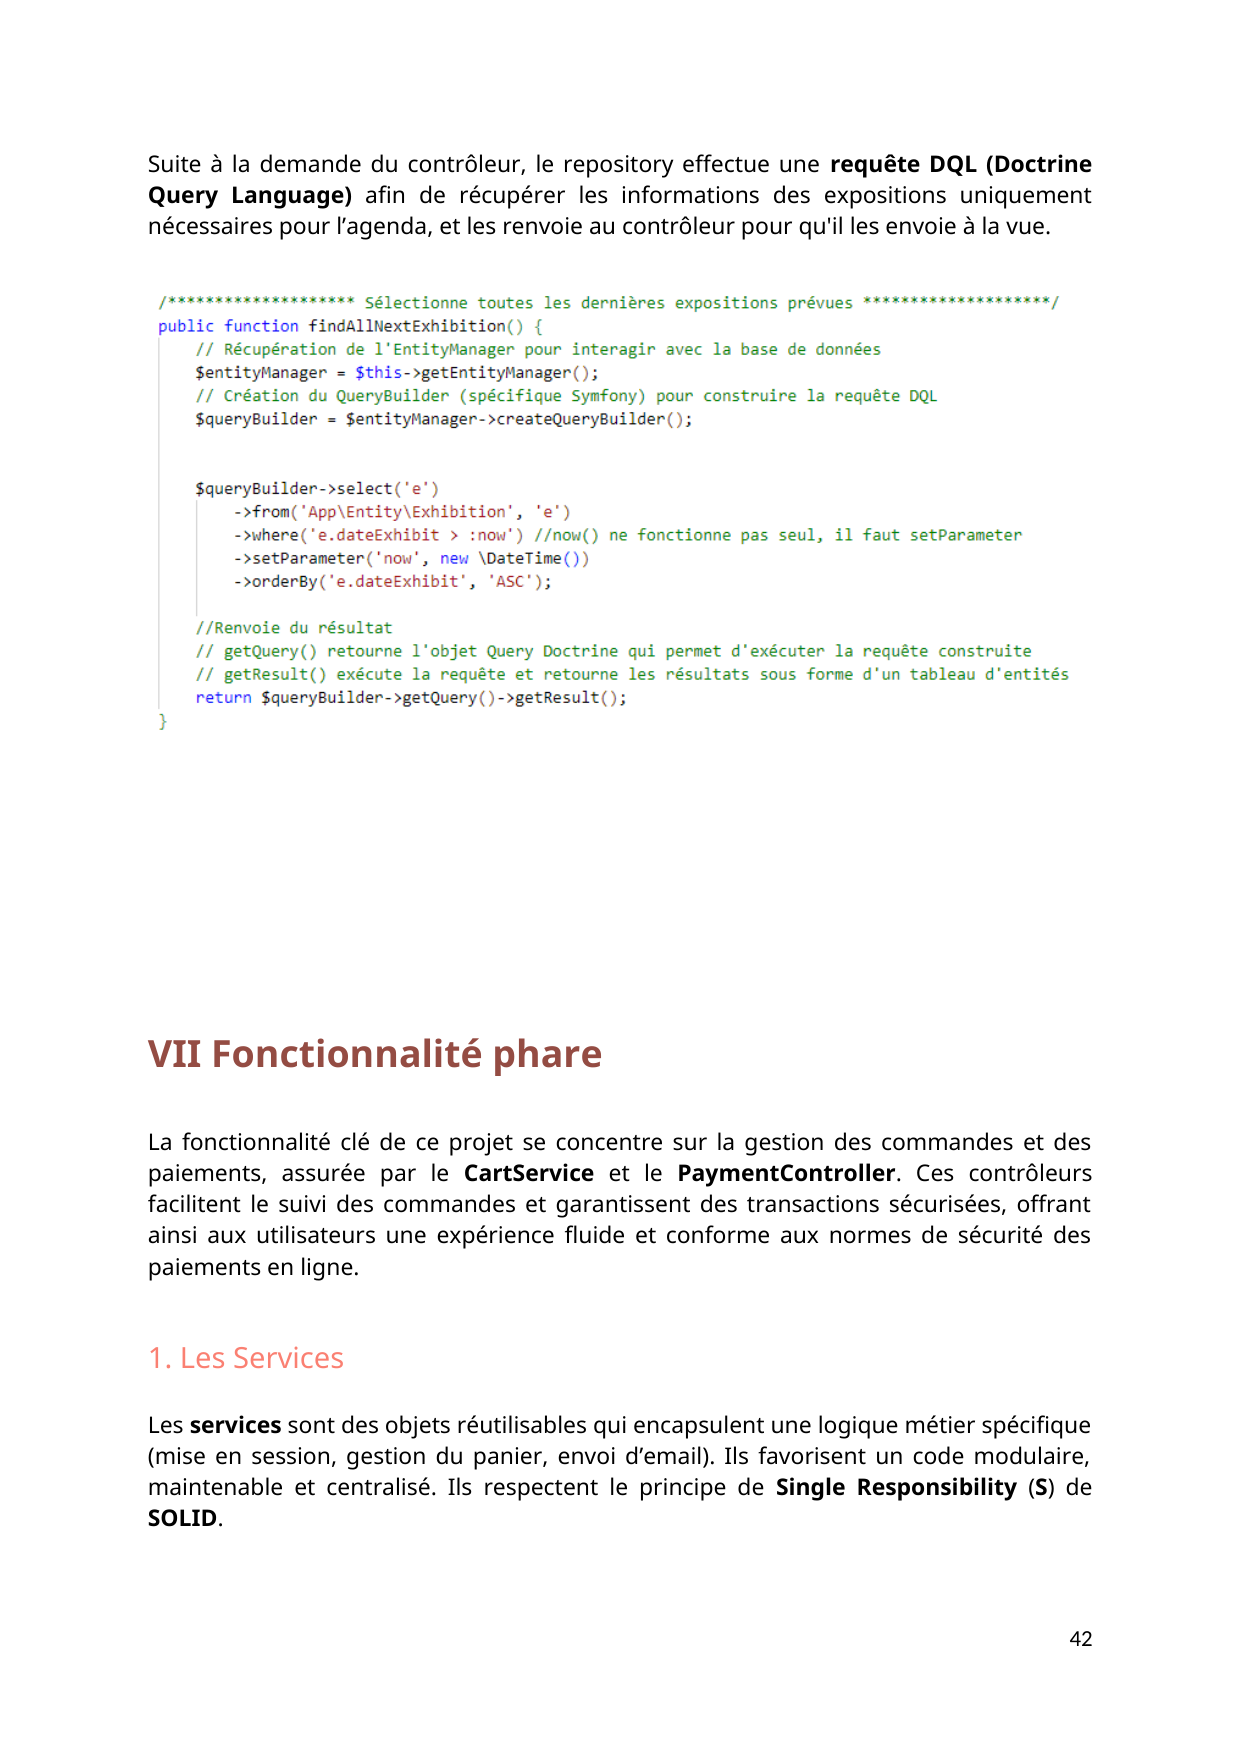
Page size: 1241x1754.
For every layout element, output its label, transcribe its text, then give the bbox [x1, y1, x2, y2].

text La fonctionnalité clé de ce projet se concentre sur la gestion des commandes et des paiements, assurée par le CartService et le PaymentController. Ces contrôleurs facilitent le suivi des commandes et garantissent des transactions sécurisées, offrant ainsi aux utilisateurs une expérience fluide et conforme aux normes de sécurité des paiements en ligne. [148, 1125, 1092, 1282]
text 1. Les Services [148, 1338, 1092, 1377]
text Suite à la demande du contrôleur, le repository effectue une requête DQL (Doctrine Query Language) afin de récupérer les informations des expositions uniquement nécessaires pour l’agenda, et les renvoie au contrôleur pour qu'il les envoie à la vue. [148, 148, 1092, 241]
picture [151, 284, 1097, 747]
text Les services sont des objets réutilisables qui encapsulent une logique métier spécifique (mise en session, gestion du panier, envoi d’email). Ils favorisent un code modulaire, maintenable et centralisé. Ils respectent le principe de Single Responsibility (S) de SOLID. [148, 1409, 1092, 1534]
subtitle VII Fonctionnalité phare [148, 1027, 1092, 1078]
